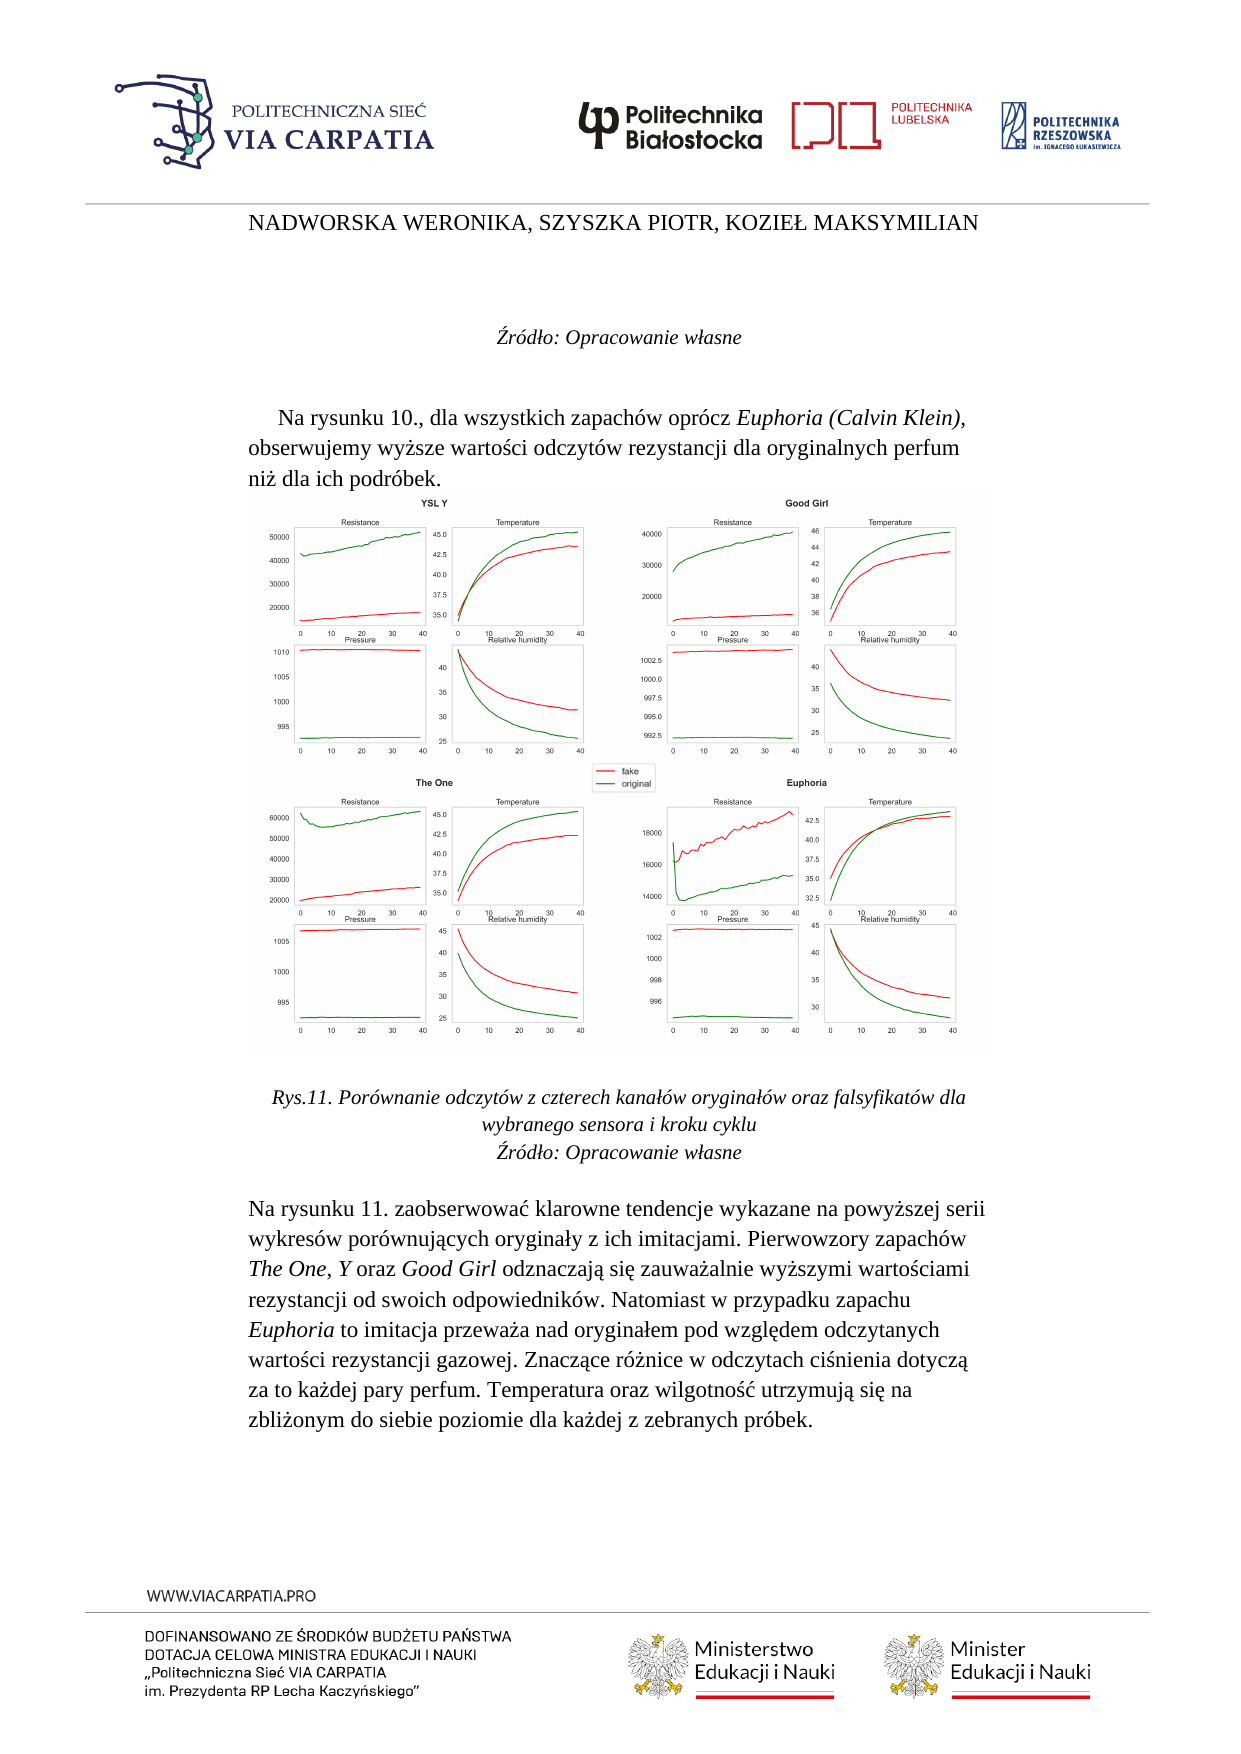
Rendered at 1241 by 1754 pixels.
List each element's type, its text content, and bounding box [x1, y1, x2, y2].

text Na rysunku 11. zaobserwować klarowne tendencje wykazane na powyższej serii wykresów porównujących oryginały z ich imitacjami. Pierwowzory zapachów The One, Y oraz Good Girl odznaczają się zauważalnie wyższymi wartościami rezystancji od swoich odpowiedników. Natomiast w przypadku zapachu Euphoria to imitacja przeważa nad oryginałem pod względem odczytanych wartości rezystancji gazowej. Znaczące różnice w odczytach ciśnienia dotyczą za to każdej pary perfum. Temperatura oraz wilgotność utrzymują się na zbliżonym do siebie poziomie dla każdej z zebranych próbek. [248, 1195, 992, 1433]
text Źródło: Opracowanie własne [248, 1140, 992, 1164]
picture [0, 2, 1237, 1754]
text Na rysunku 10., dla wszystkich zapachów oprócz Euphoria (Calvin Klein), obserwujemy wyższe wartości odczytów rezystancji dla oryginalnych perfum niż dla ich podróbek. [248, 404, 992, 491]
text Źródło: Opracowanie własne [248, 325, 992, 349]
text Rys.11. Porównanie odczytów z czterech kanałów oryginałów oraz falsyfikatów dla wybranego sensora i kroku cyklu [248, 1085, 992, 1136]
